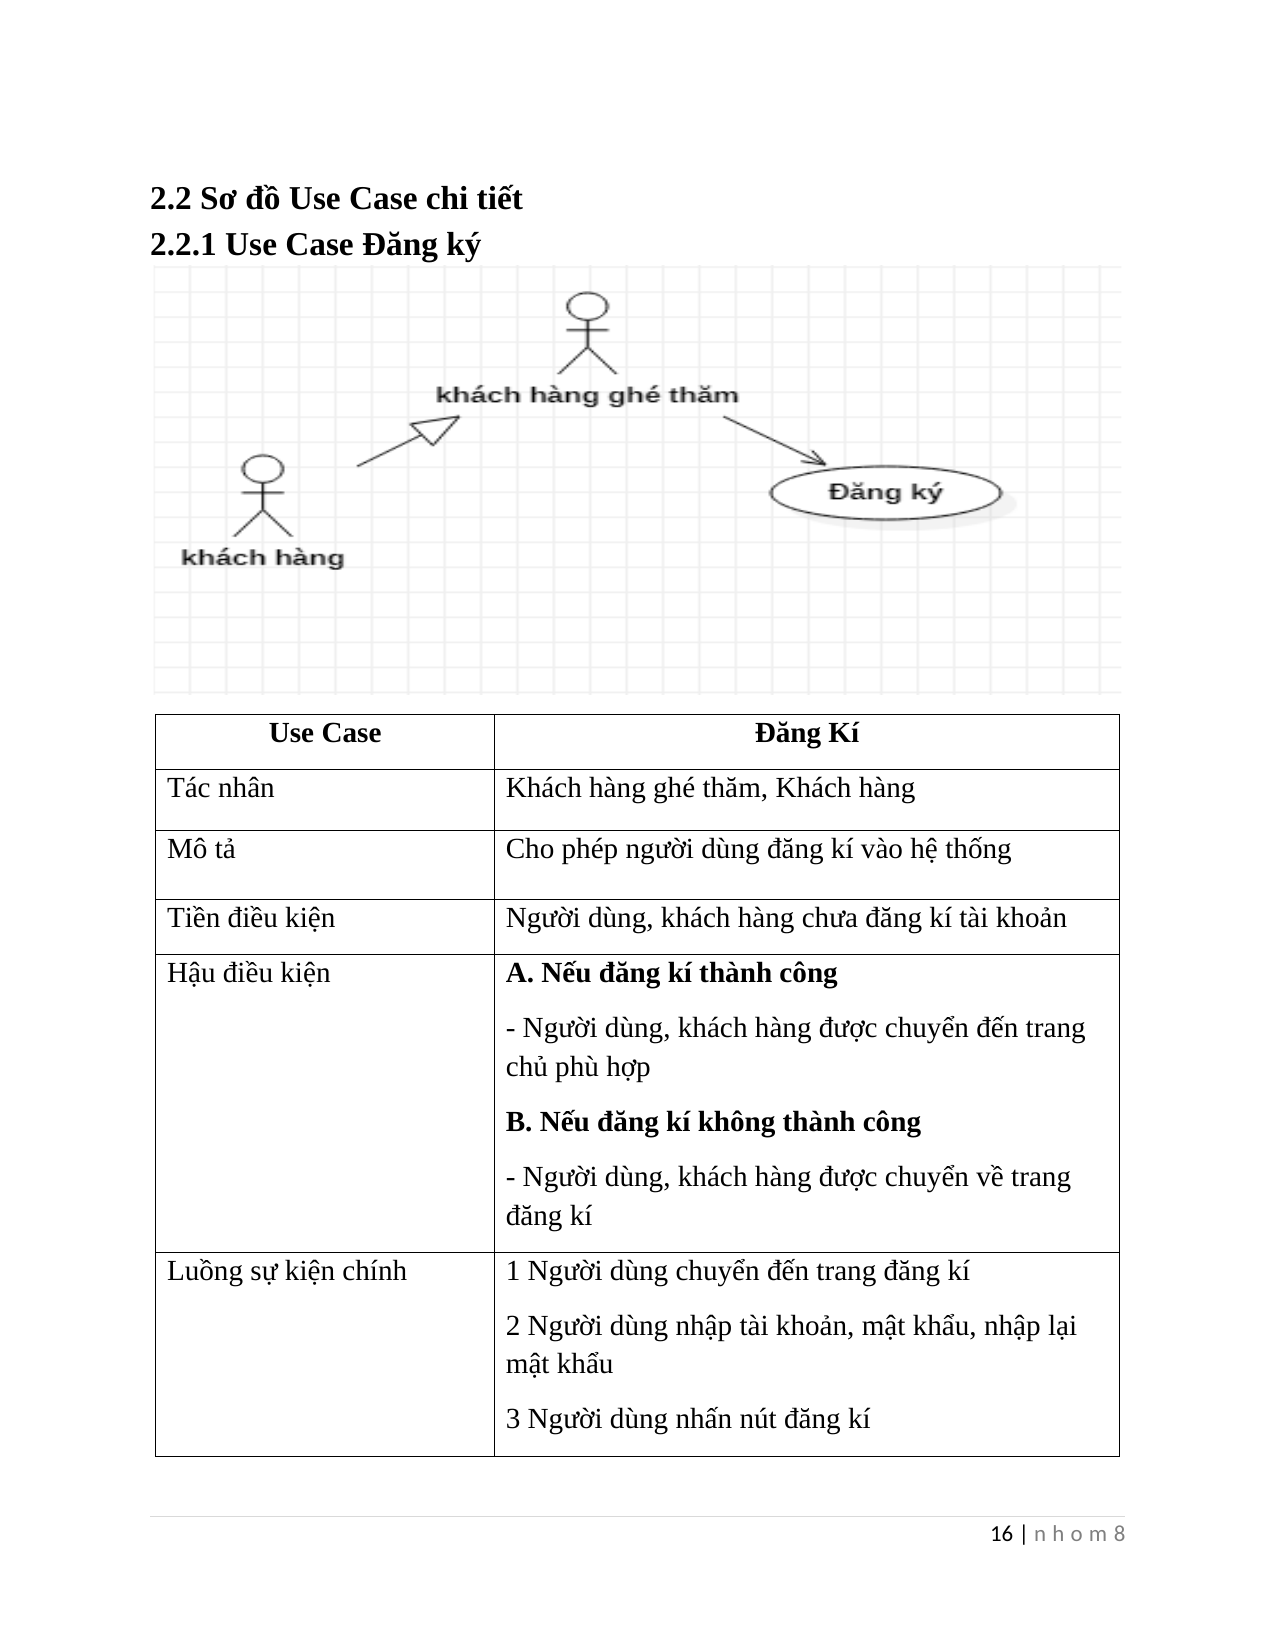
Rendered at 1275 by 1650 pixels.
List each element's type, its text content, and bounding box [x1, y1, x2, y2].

table_cell Người dùng, khách hàng chưa đăng kí tài khoản [495, 900, 1119, 954]
table_cell Hậu điều kiện [156, 955, 494, 1252]
picture [153, 265, 1122, 695]
table_cell A. Nếu đăng kí thành công - Người dùng, khách hàng được chuyển đến trang chủ phù hợp B. Nếu đăng kí không thành công - Người dùng, khách hàng được chuyển về trang đăng kí [495, 955, 1119, 1252]
table_cell Tiền điều kiện [156, 900, 494, 954]
table_cell Mô tả [156, 831, 494, 899]
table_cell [495, 1253, 1119, 1456]
table_header Đăng Kí [495, 715, 1119, 769]
subtitle 2.2.1 Use Case Đăng ký [150, 224, 1125, 262]
table_header Use Case [156, 715, 494, 769]
table_cell Luồng sự kiện chính [156, 1253, 494, 1456]
table_cell Khách hàng ghé thăm, Khách hàng [495, 770, 1119, 830]
table_cell Tác nhân [156, 770, 494, 830]
subtitle 2.2 Sơ đồ Use Case chi tiết [150, 178, 1125, 217]
table_cell Cho phép người dùng đăng kí vào hệ thống [495, 831, 1119, 899]
